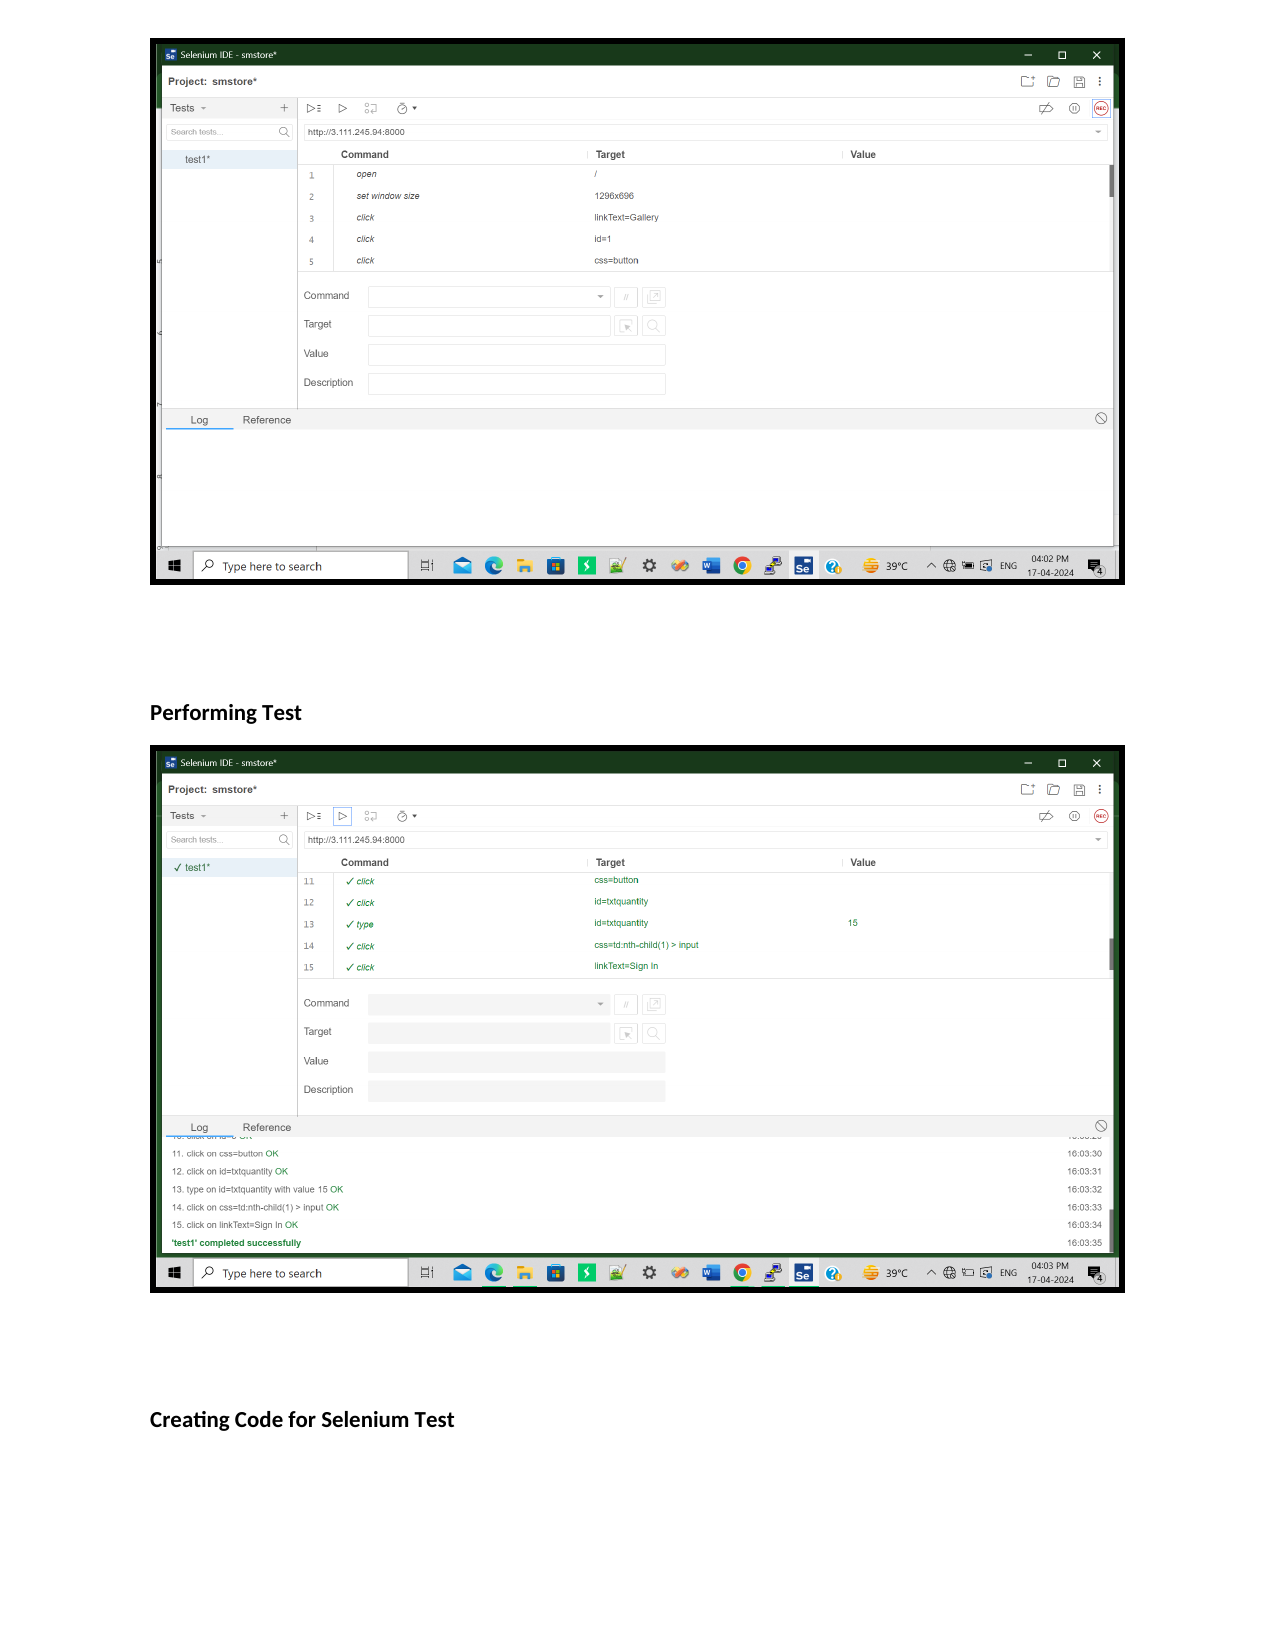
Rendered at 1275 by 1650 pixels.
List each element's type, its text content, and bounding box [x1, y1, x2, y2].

text Performing Test [150, 698, 1125, 726]
picture [156, 44, 1119, 579]
picture [156, 751, 1119, 1287]
text Creating Code for Selenium Test [150, 1405, 1125, 1433]
